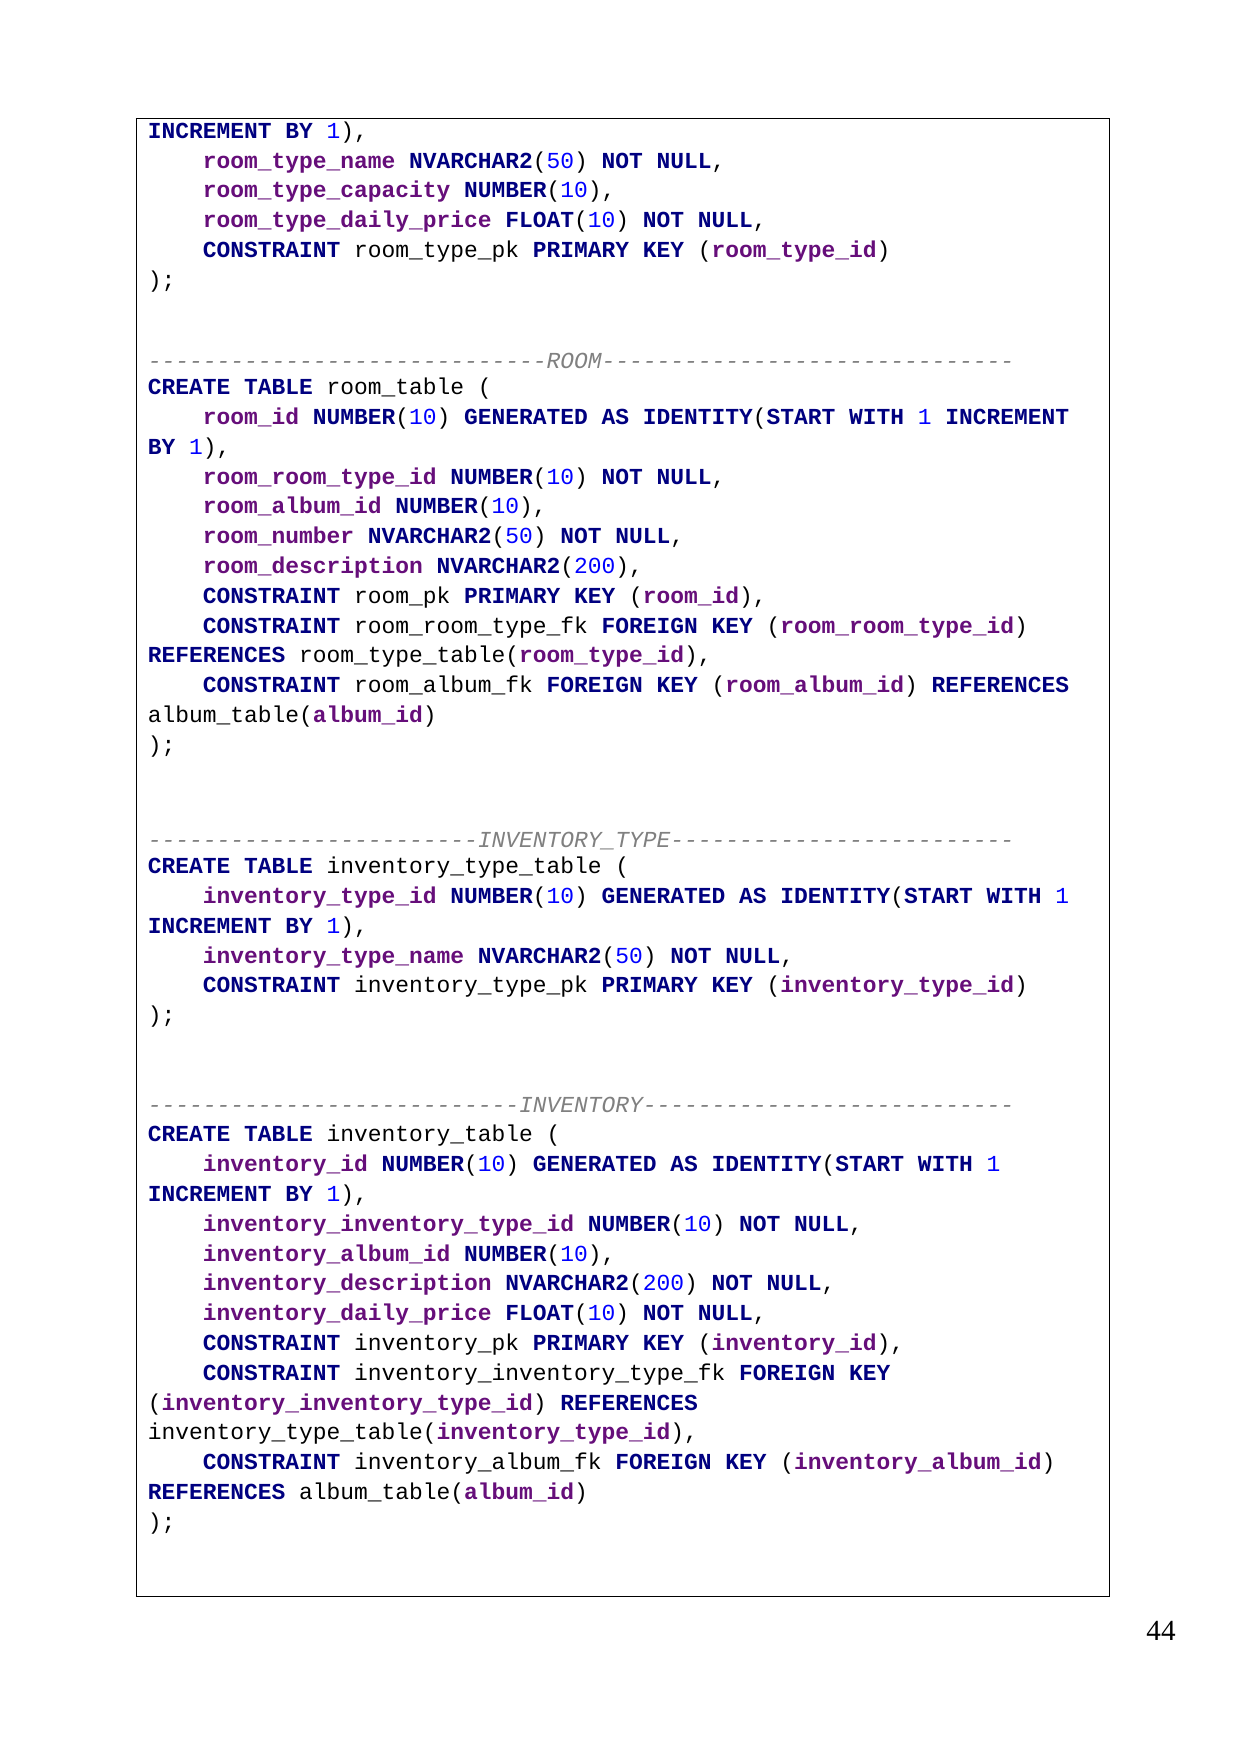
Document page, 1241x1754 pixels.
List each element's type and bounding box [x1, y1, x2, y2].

table_header [137, 119, 1109, 1596]
